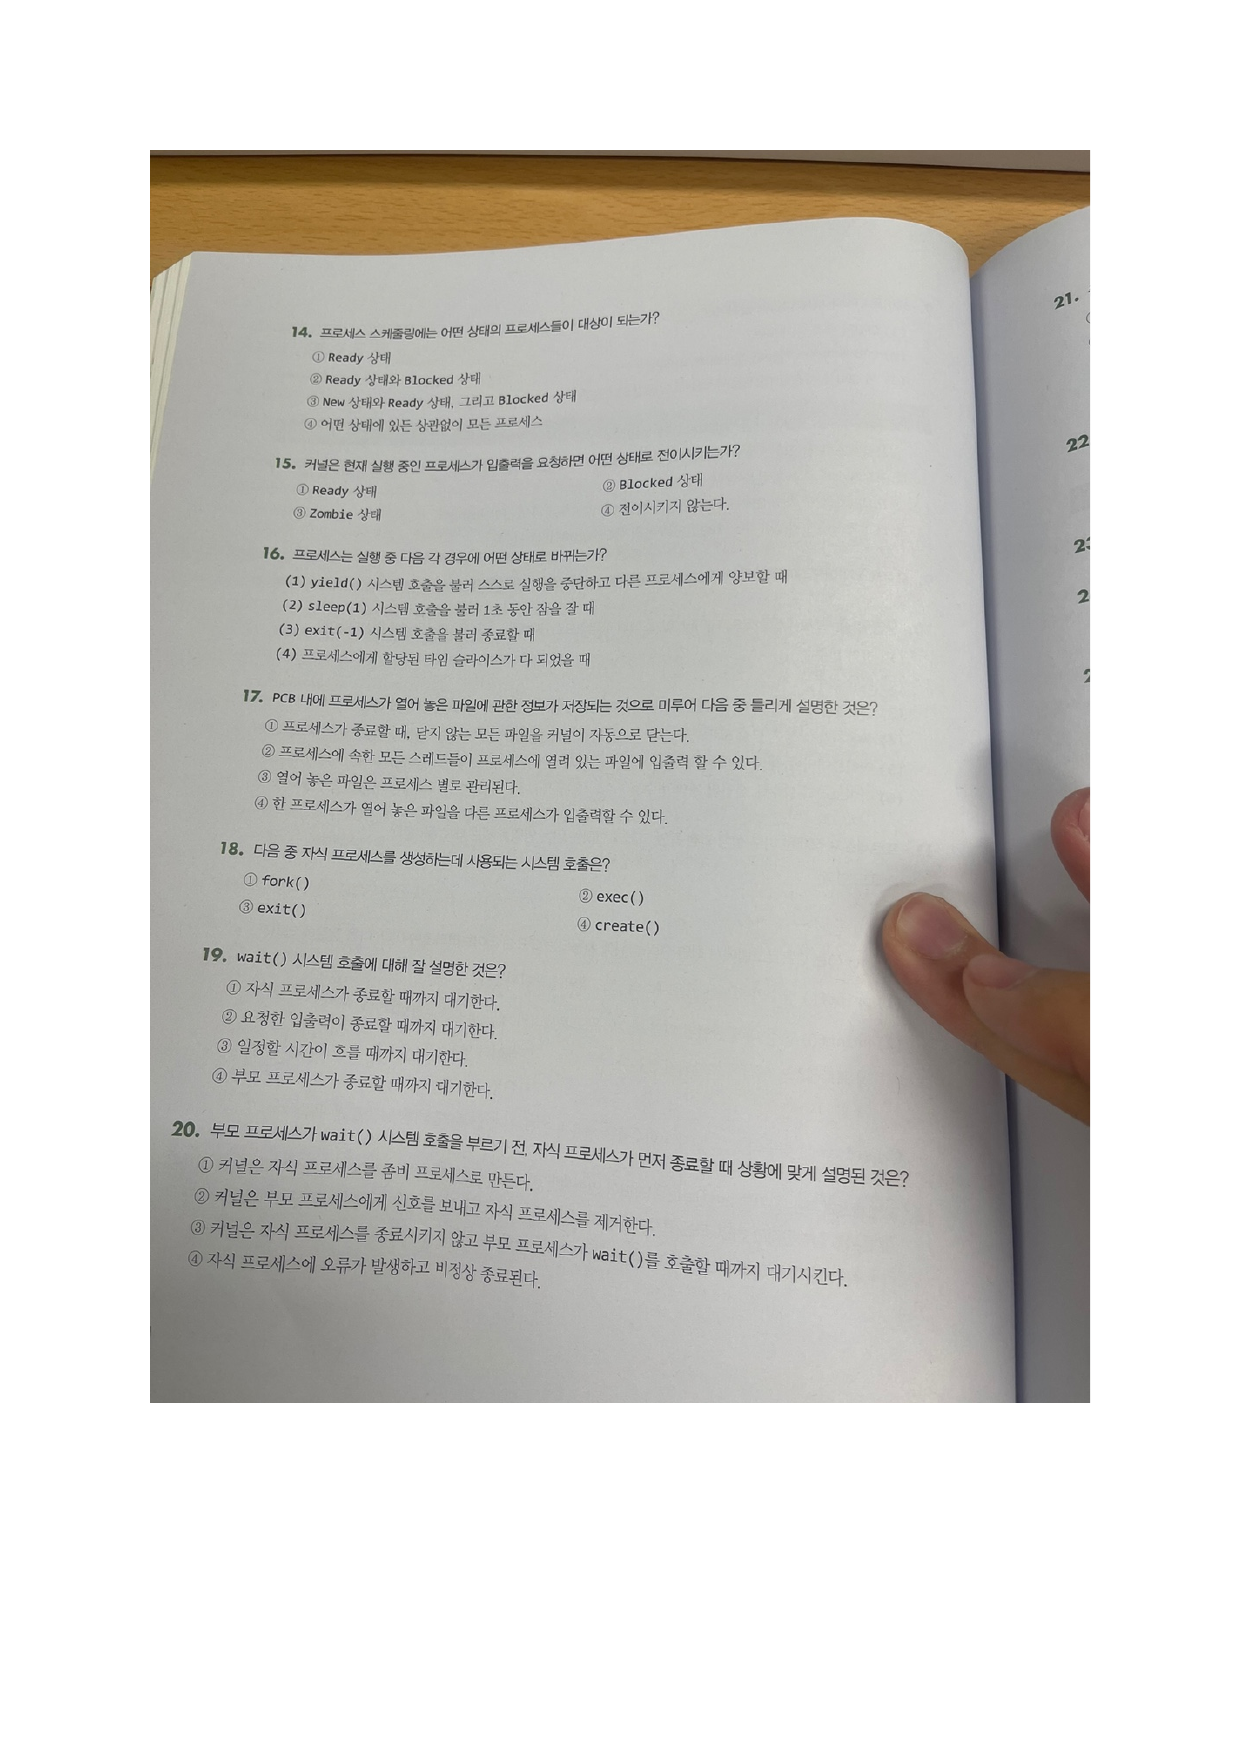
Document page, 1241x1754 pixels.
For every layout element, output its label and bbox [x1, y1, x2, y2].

picture [150, 150, 1091, 1403]
